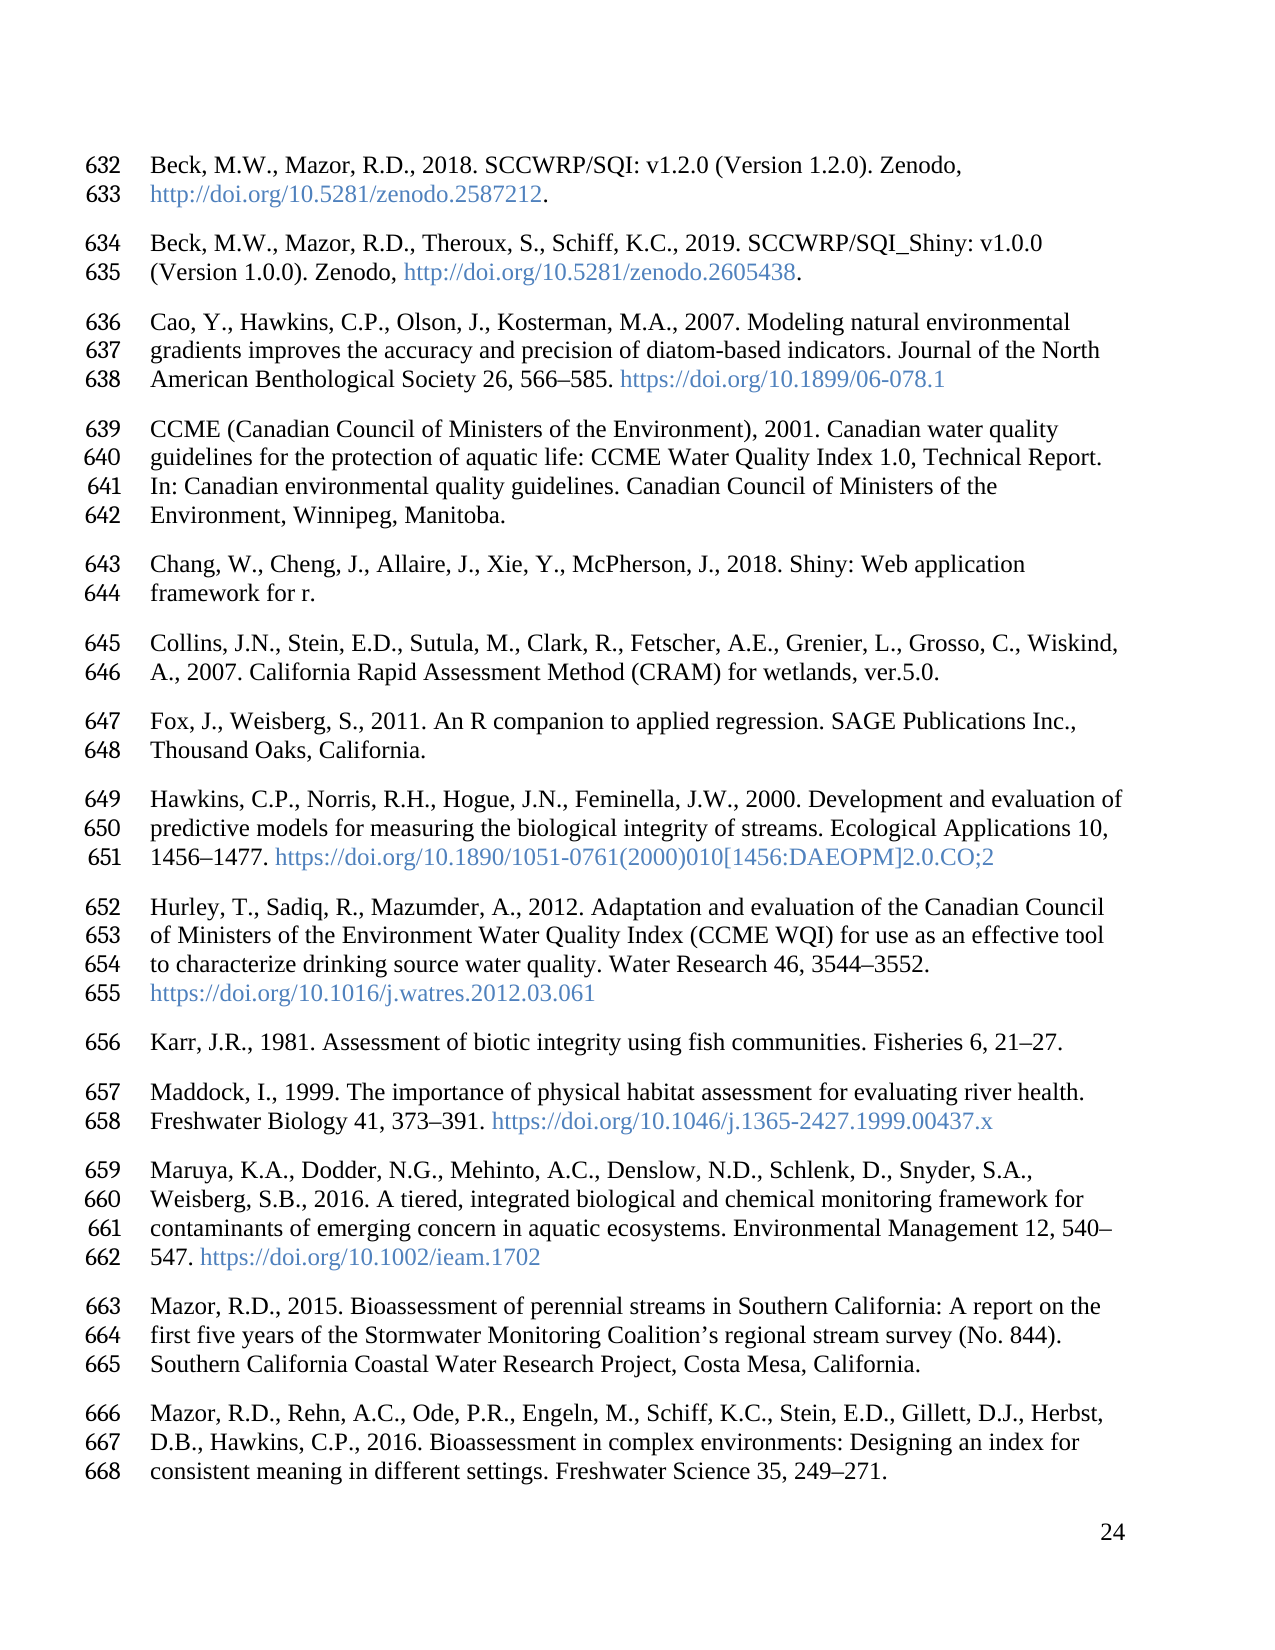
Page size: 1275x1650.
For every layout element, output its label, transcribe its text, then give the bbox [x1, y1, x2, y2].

text Maddock, I., 1999. The importance of physical habitat assessment for evaluating river health. Freshwater Biology 41, 373–391. https://doi.org/10.1046/j.1365-2427.1999.00437.x [150, 1077, 1125, 1134]
text Beck, M.W., Mazor, R.D., 2018. SCCWRP/SQI: v1.2.0 (Version 1.2.0). Zenodo, http://doi.org/10.5281/zenodo.2587212. [150, 150, 1125, 207]
text Hurley, T., Sadiq, R., Mazumder, A., 2012. Adaptation and evaluation of the Canadian Council of Ministers of the Environment Water Quality Index (CCME WQI) for use as an effective tool to characterize drinking source water quality. Water Research 46, 3544–3552. https://doi.org/10.1016/j.watres.2012.03.061 [150, 892, 1125, 1007]
text Maruya, K.A., Dodder, N.G., Mehinto, A.C., Denslow, N.D., Schlenk, D., Snyder, S.A., Weisberg, S.B., 2016. A tiered, integrated biological and chemical monitoring framework for contaminants of emerging concern in aquatic ecosystems. Environmental Management 12, 540–547. https://doi.org/10.1002/ieam.1702 [150, 1155, 1125, 1270]
text CCME (Canadian Council of Ministers of the Environment), 2001. Canadian water quality guidelines for the protection of aquatic life: CCME Water Quality Index 1.0, Technical Report. In: Canadian environmental quality guidelines. Canadian Council of Ministers of the Environment, Winnipeg, Manitoba. [150, 414, 1125, 529]
text Hawkins, C.P., Norris, R.H., Hogue, J.N., Feminella, J.W., 2000. Development and evaluation of predictive models for measuring the biological integrity of streams. Ecological Applications 10, 1456–1477. https://doi.org/10.1890/1051-0761(2000)010[1456:DAEOPM]2.0.CO;2 [150, 784, 1125, 871]
text Fox, J., Weisberg, S., 2011. An R companion to applied regression. SAGE Publications Inc., Thousand Oaks, California. [150, 706, 1125, 764]
text Beck, M.W., Mazor, R.D., Theroux, S., Schiff, K.C., 2019. SCCWRP/SQI_Shiny: v1.0.0 (Version 1.0.0). Zenodo, http://doi.org/10.5281/zenodo.2605438. [150, 228, 1125, 286]
text Chang, W., Cheng, J., Allaire, J., Xie, Y., McPherson, J., 2018. Shiny: Web application framework for r. [150, 549, 1125, 607]
text Cao, Y., Hawkins, C.P., Olson, J., Kosterman, M.A., 2007. Modeling natural environmental gradients improves the accuracy and precision of diatom-based indicators. Journal of the North American Benthological Society 26, 566–585. https://doi.org/10.1899/06-078.1 [150, 307, 1125, 393]
text Collins, J.N., Stein, E.D., Sutula, M., Clark, R., Fetscher, A.E., Grenier, L., Grosso, C., Wiskind, A., 2007. California Rapid Assessment Method (CRAM) for wetlands, ver.5.0. [150, 628, 1125, 685]
text Mazor, R.D., 2015. Bioassessment of perennial streams in Southern California: A report on the first five years of the Stormwater Monitoring Coalition’s regional stream survey (No. 844). Southern California Coastal Water Research Project, Costa Mesa, California. [150, 1291, 1125, 1377]
text Mazor, R.D., Rehn, A.C., Ode, P.R., Engeln, M., Schiff, K.C., Stein, E.D., Gillett, D.J., Herbst, D.B., Hawkins, C.P., 2016. Bioassessment in complex environments: Designing an index for consistent meaning in different settings. Freshwater Science 35, 249–271. [150, 1398, 1125, 1484]
text Karr, J.R., 1981. Assessment of biotic integrity using fish communities. Fisheries 6, 21–27. [150, 1027, 1125, 1056]
